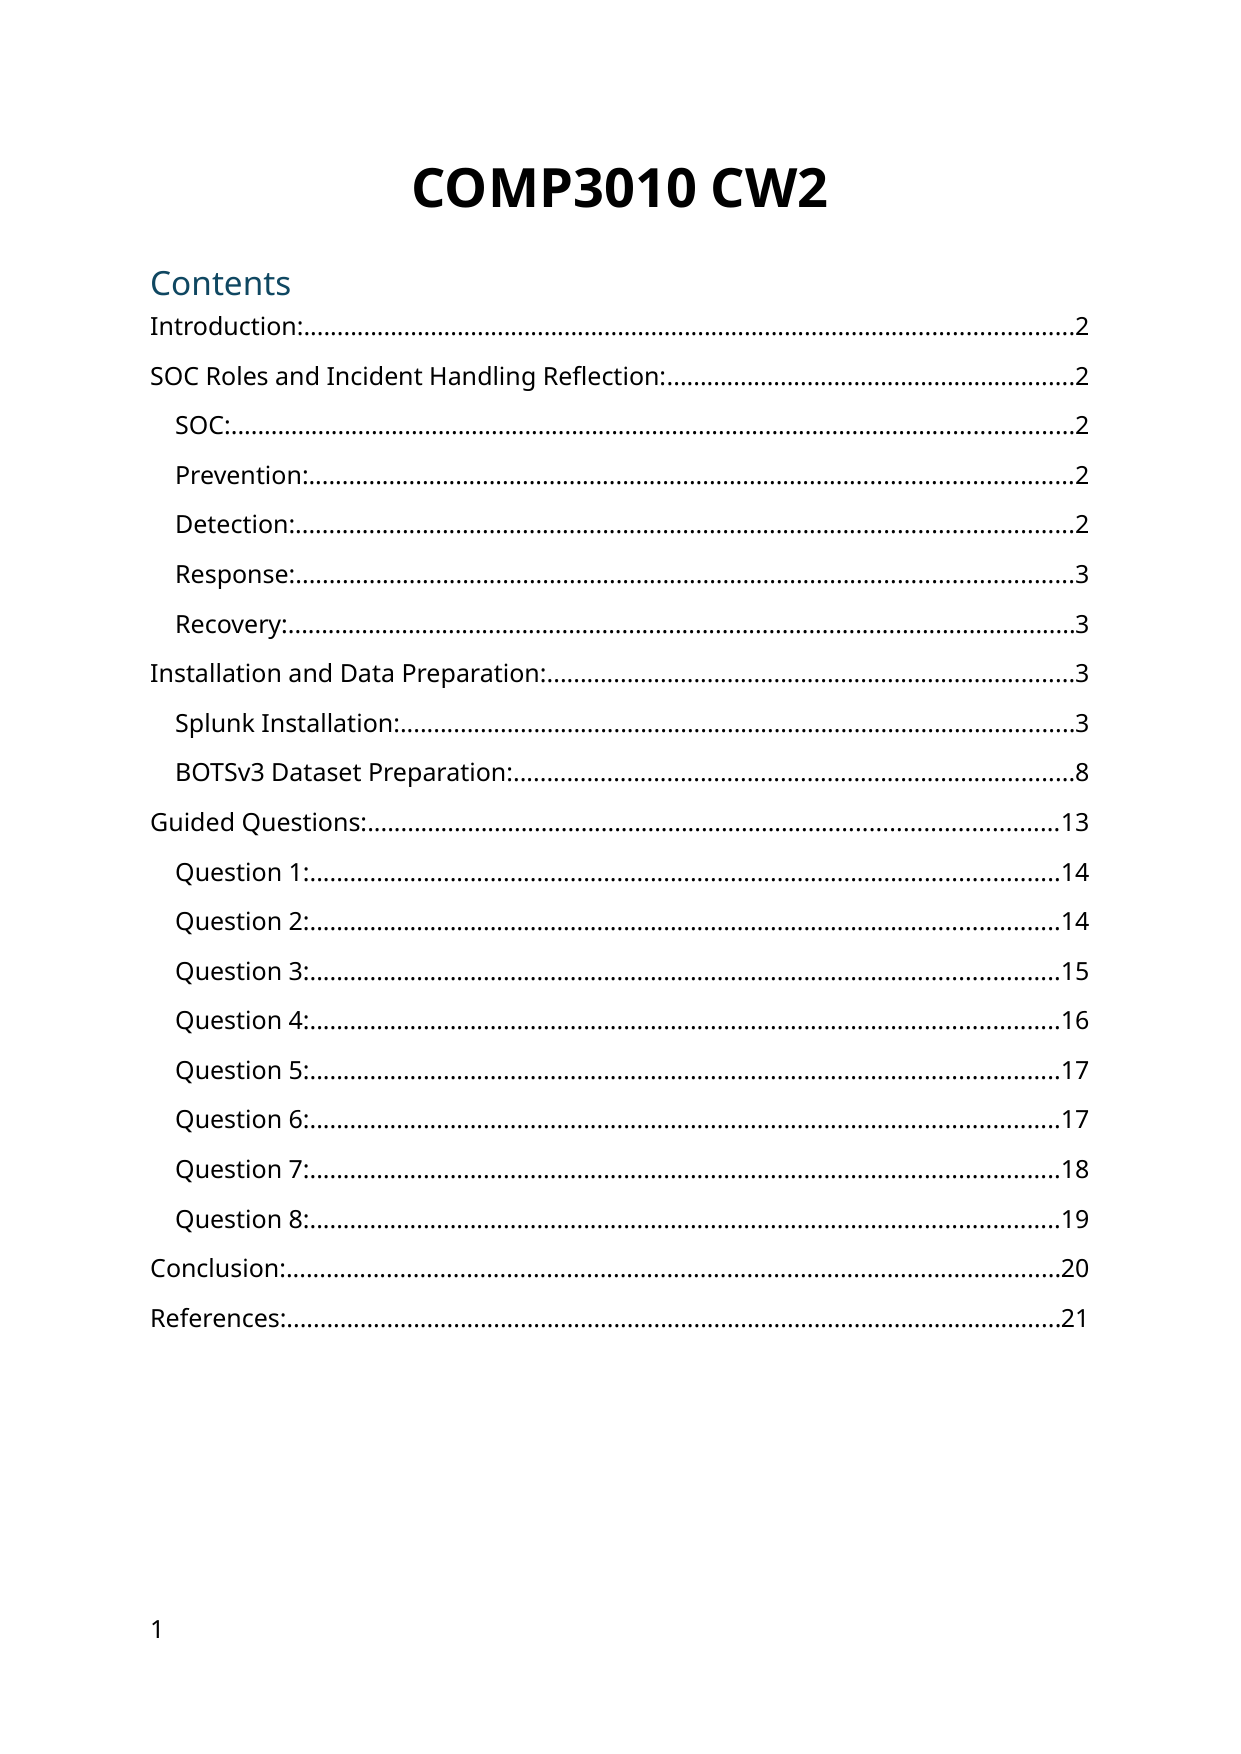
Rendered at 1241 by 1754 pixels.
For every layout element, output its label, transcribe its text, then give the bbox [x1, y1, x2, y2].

text COMP3010 CW2 [150, 150, 1090, 224]
